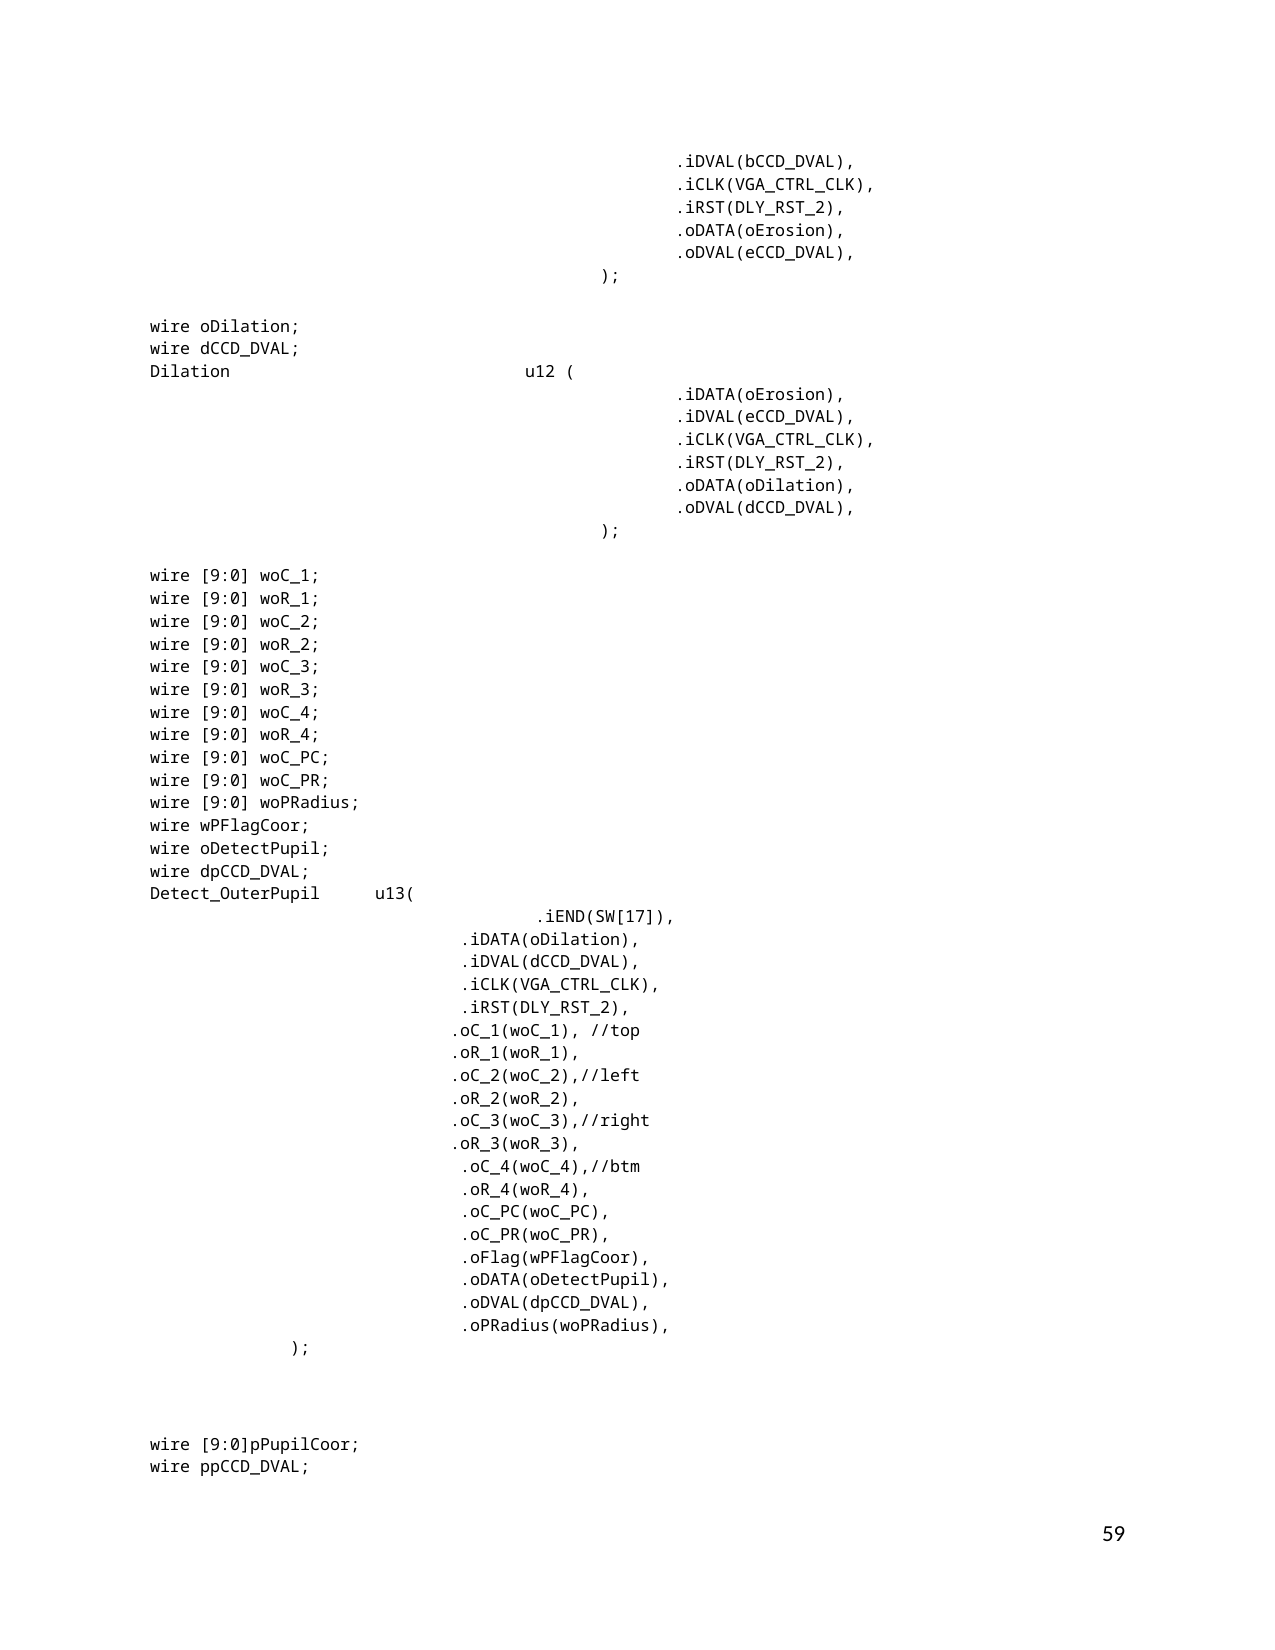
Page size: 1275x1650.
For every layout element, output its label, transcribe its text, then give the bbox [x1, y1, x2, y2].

text wire wPFlagCoor; [150, 814, 1125, 837]
text Detect_OuterPupil u13( [150, 882, 1125, 905]
text .oC_PR(woC_PR), [150, 1223, 1125, 1245]
text wire [9:0] woR_3; [150, 678, 1125, 700]
text .oDATA(oErosion), [150, 218, 1125, 241]
text .iDATA(oErosion), [150, 382, 1125, 405]
text .iEND(SW[17]), [150, 905, 1125, 927]
text wire [9:0] woPRadius; [150, 791, 1125, 814]
text ); [150, 263, 1125, 286]
text wire [9:0] woR_2; [150, 632, 1125, 655]
text wire ppCCD_DVAL; [150, 1455, 1125, 1478]
text wire [9:0] woC_4; [150, 700, 1125, 723]
text .iCLK(VGA_CTRL_CLK), [150, 428, 1125, 451]
text .oC_2(woC_2),//left [150, 1064, 1125, 1086]
text .iDATA(oDilation), [150, 927, 1125, 950]
text .iCLK(VGA_CTRL_CLK), [150, 973, 1125, 996]
text .oDVAL(dpCCD_DVAL), [150, 1291, 1125, 1313]
text .iDVAL(bCCD_DVAL), [150, 150, 1125, 173]
text wire [9:0] woC_3; [150, 655, 1125, 678]
text .oFlag(wPFlagCoor), [150, 1245, 1125, 1268]
text .iRST(DLY_RST_2), [150, 451, 1125, 473]
text .iRST(DLY_RST_2), [150, 195, 1125, 218]
text .oR_1(woR_1), [150, 1041, 1125, 1064]
text wire [9:0] woC_PR; [150, 768, 1125, 791]
text .oDATA(oDilation), [150, 473, 1125, 496]
text ); [150, 519, 1125, 541]
text wire dpCCD_DVAL; [150, 859, 1125, 882]
text .oR_3(woR_3), [150, 1132, 1125, 1154]
text .oR_2(woR_2), [150, 1086, 1125, 1109]
text .oC_1(woC_1), //top [150, 1018, 1125, 1041]
text .oPRadius(woPRadius), [150, 1313, 1125, 1336]
text wire oDetectPupil; [150, 837, 1125, 859]
text wire [9:0] woC_PC; [150, 746, 1125, 768]
text ); [150, 1336, 1125, 1359]
text wire [9:0]pPupilCoor; [150, 1432, 1125, 1455]
text wire [9:0] woC_2; [150, 609, 1125, 632]
text .oC_3(woC_3),//right [150, 1109, 1125, 1132]
text .oDATA(oDetectPupil), [150, 1268, 1125, 1291]
text .iCLK(VGA_CTRL_CLK), [150, 173, 1125, 195]
text wire [9:0] woR_1; [150, 587, 1125, 609]
text wire oDilation; [150, 314, 1125, 337]
text .iDVAL(dCCD_DVAL), [150, 950, 1125, 973]
text wire [9:0] woR_4; [150, 723, 1125, 746]
text .oC_PC(woC_PC), [150, 1200, 1125, 1223]
text .iRST(DLY_RST_2), [150, 996, 1125, 1018]
text .oDVAL(dCCD_DVAL), [150, 496, 1125, 519]
text .iDVAL(eCCD_DVAL), [150, 405, 1125, 428]
text .oDVAL(eCCD_DVAL), [150, 241, 1125, 263]
text .oR_4(woR_4), [150, 1177, 1125, 1200]
text wire dCCD_DVAL; [150, 337, 1125, 360]
text Dilation u12 ( [150, 360, 1125, 382]
text .oC_4(woC_4),//btm [150, 1154, 1125, 1177]
text wire [9:0] woC_1; [150, 564, 1125, 587]
